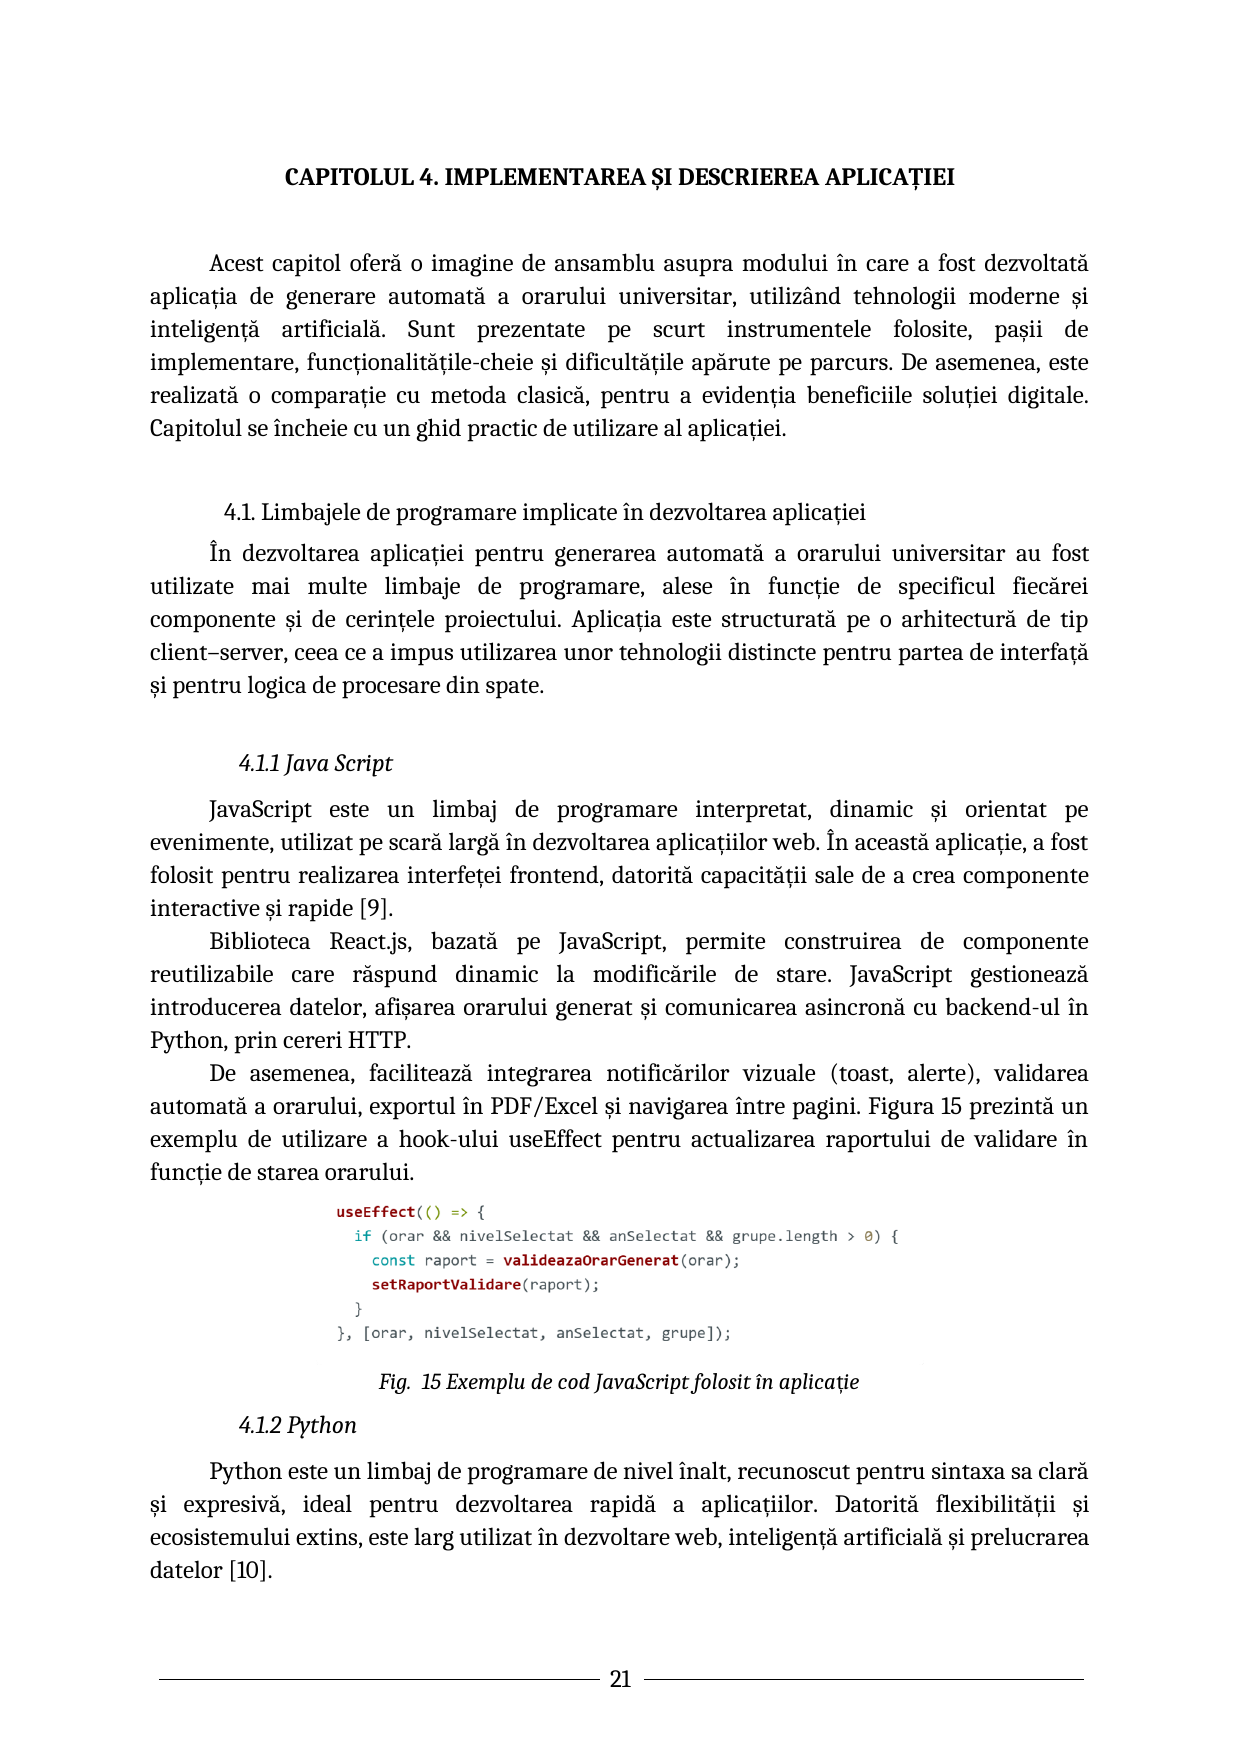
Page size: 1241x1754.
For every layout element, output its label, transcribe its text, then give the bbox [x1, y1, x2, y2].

text Acest capitol oferă o imagine de ansamblu asupra modului în care a fost dezvoltată aplicația de generare automată a orarului universitar, utilizând tehnologii moderne și inteligență artificială. Sunt prezentate pe scurt instrumentele folosite, pașii de implementare, funcționalitățile-cheie și dificultățile apărute pe parcurs. De asemenea, este realizată o comparație cu metoda clasică, pentru a evidenția beneficiile soluției digitale. Capitolul se încheie cu un ghid practic de utilizare al aplicației. [150, 249, 1090, 443]
text Python este un limbaj de programare de nivel înalt, recunoscut pentru sintaxa sa clară și expresivă, ideal pentru dezvoltarea rapidă a aplicațiilor. Datorită flexibilității și ecosistemului extins, este larg utilizat în dezvoltare web, inteligență artificială și prelucrarea datelor [10]. [150, 1457, 1090, 1585]
subtitle 4.1.2 Python [150, 1411, 1090, 1440]
text JavaScript este un limbaj de programare interpretat, dinamic și orientat pe evenimente, utilizat pe scară largă în dezvoltarea aplicațiilor web. În această aplicație, a fost folosit pentru realizarea interfeței frontend, datorită capacității sale de a crea componente interactive și rapide [9]. [150, 795, 1090, 923]
text Biblioteca React.js, bazată pe JavaScript, permite construirea de componente reutilizabile care răspund dinamic la modificările de stare. JavaScript gestionează introducerea datelor, afișarea orarului generat și comunicarea asincronă cu backend-ul în Python, prin cereri HTTP. [150, 927, 1090, 1055]
subtitle 4.1.1 Java Script [150, 749, 1090, 778]
subtitle Fig. 15 Exemplu de cod JavaScript folosit în aplicație [150, 1369, 1090, 1395]
picture [316, 1191, 924, 1365]
subtitle Capitolul 4. Implementarea și descrierea aplicației [150, 162, 1090, 191]
text În dezvoltarea aplicației pentru generarea automată a orarului universitar au fost utilizate mai multe limbaje de programare, alese în funcție de specificul fiecărei componente și de cerințele proiectului. Aplicația este structurată pe o arhitectură de tip client–server, ceea ce a impus utilizarea unor tehnologii distincte pentru partea de interfață și pentru logica de procesare din spate. [150, 539, 1090, 699]
text De asemenea, facilitează integrarea notificărilor vizuale (toast, alerte), validarea automată a orarului, exportul în PDF/Excel și navigarea între pagini. Figura 15 prezintă un exemplu de utilizare a hook-ului useEffect pentru actualizarea raportului de validare în funcție de starea orarului. [150, 1059, 1090, 1187]
subtitle 4.1. Limbajele de programare implicate în dezvoltarea aplicației [150, 497, 1090, 526]
